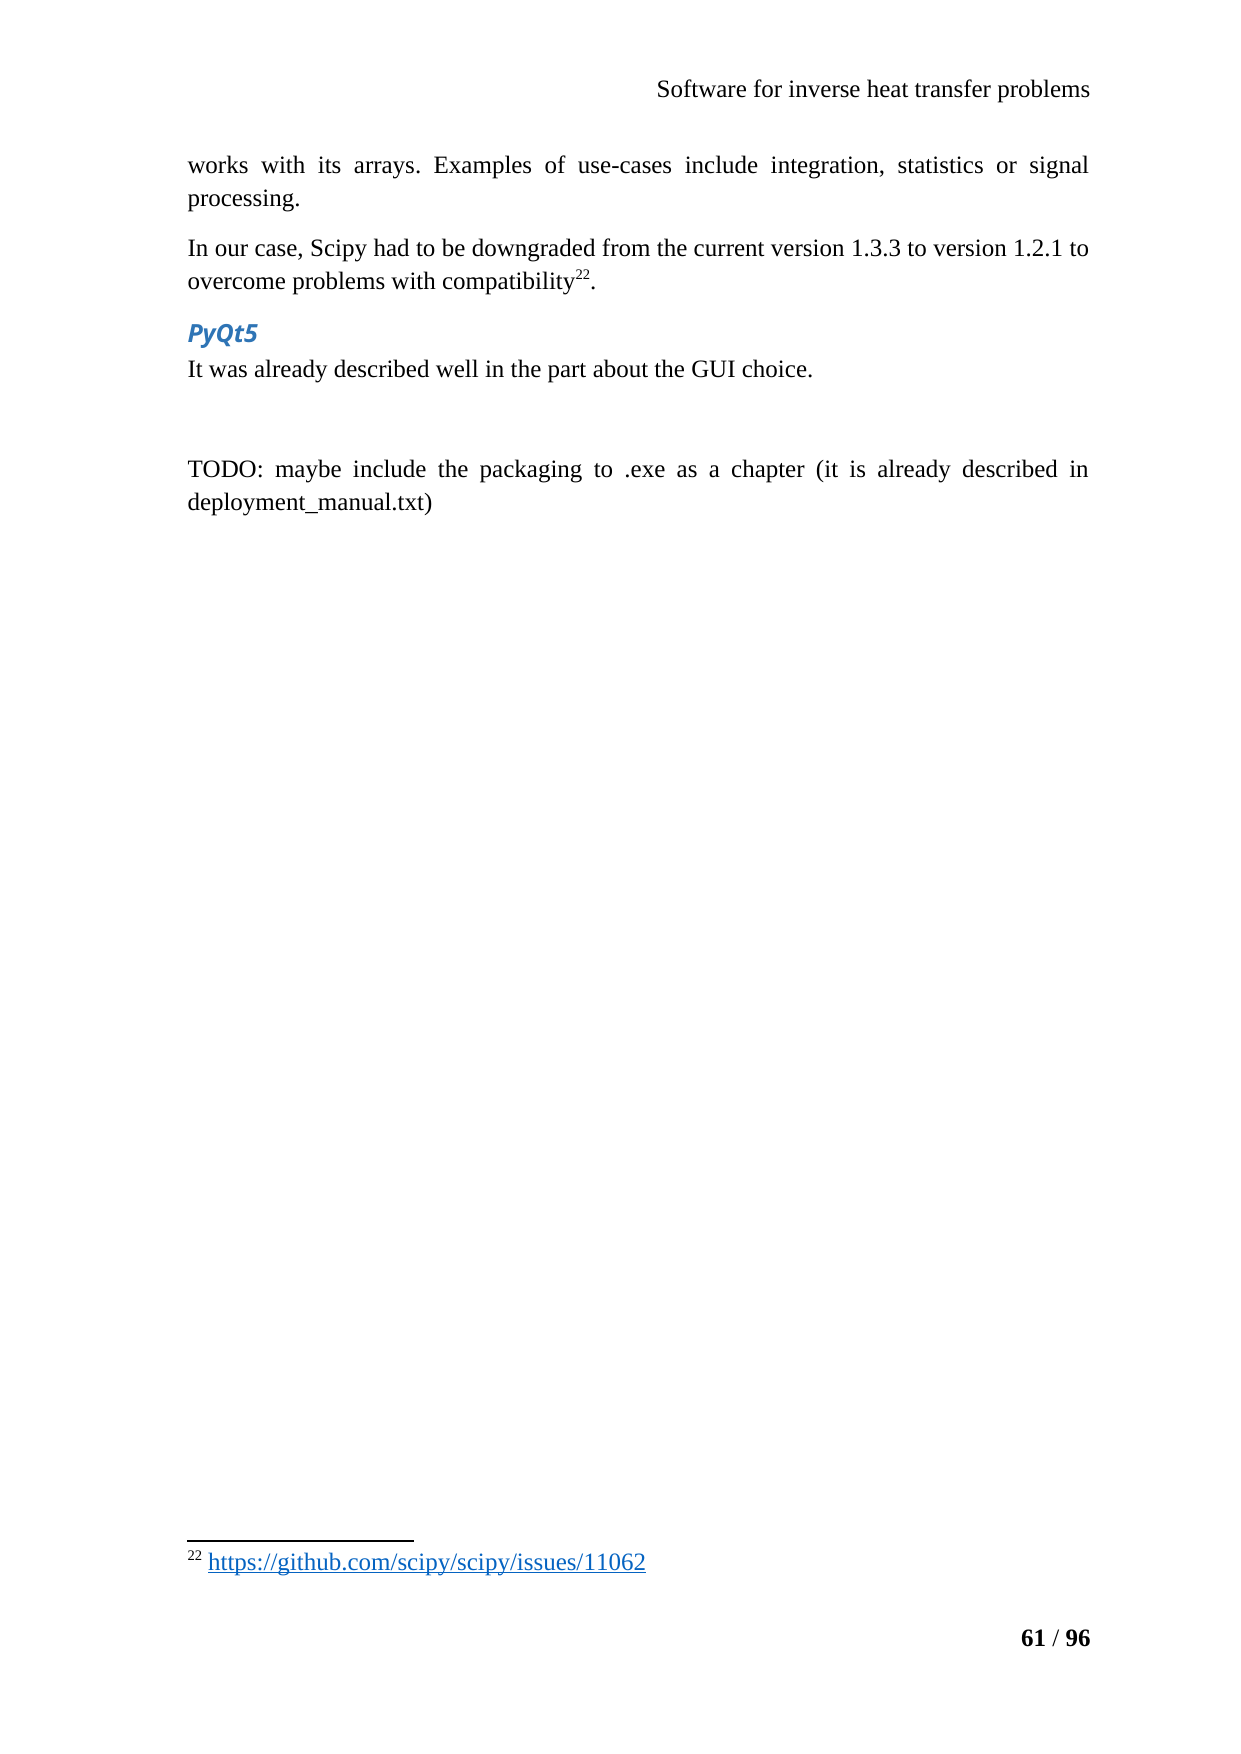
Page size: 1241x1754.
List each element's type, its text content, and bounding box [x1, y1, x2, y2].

subtitle PyQt5 [187, 315, 1090, 349]
text TODO: maybe include the packaging to .exe as a chapter (it is already described in deployment_manual.txt) [187, 454, 1090, 516]
text In our case, Scipy had to be downgraded from the current version 1.3.3 to version 1.2.1 to overcome problems with compatibility. [187, 233, 1090, 294]
text It was already described well in the part about the GUI choice. [187, 354, 1090, 383]
